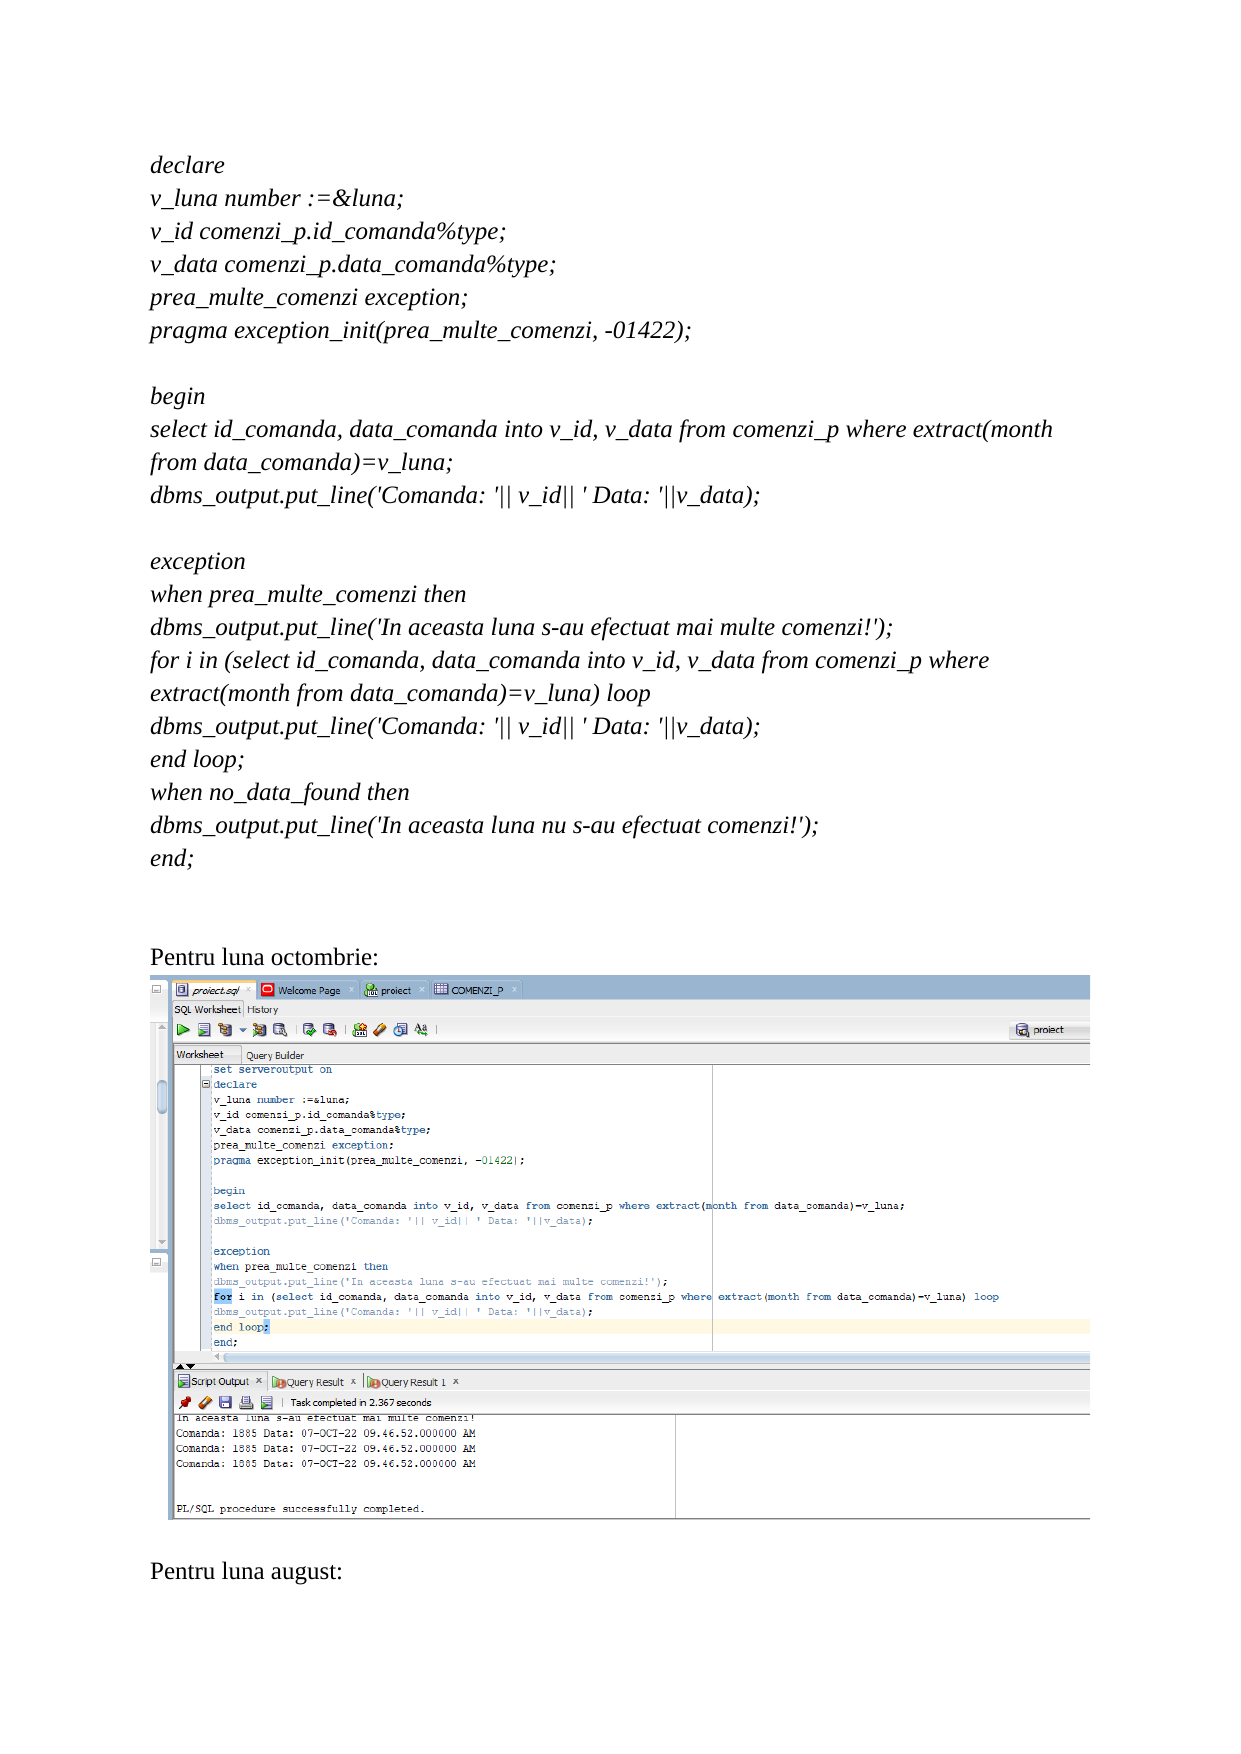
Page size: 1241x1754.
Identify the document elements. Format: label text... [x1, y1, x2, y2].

text dbms_output.put_line('In aceasta luna s-au efectuat mai multe comenzi!'); [150, 612, 1090, 641]
text for i in (select id_comanda, data_comanda into v_id, v_data from comenzi_p where extract(month from data_comanda)=v_luna) loop [150, 645, 1090, 707]
text begin [150, 381, 1090, 410]
text v_luna number :=&luna; [150, 183, 1090, 212]
text Pentru luna octombrie: [150, 942, 1090, 971]
text exception [150, 546, 1090, 575]
text select id_comanda, data_comanda into v_id, v_data from comenzi_p where extract(month from data_comanda)=v_luna; [150, 414, 1090, 476]
text Pentru luna august: [150, 1556, 1090, 1585]
text v_id comenzi_p.id_comanda%type; [150, 216, 1090, 245]
text end; [150, 843, 1090, 872]
text prea_multe_comenzi exception; [150, 282, 1090, 311]
text when prea_multe_comenzi then [150, 579, 1090, 608]
text dbms_output.put_line('Comanda: '|| v_id|| ' Data: '||v_data); [150, 711, 1090, 740]
text v_data comenzi_p.data_comanda%type; [150, 249, 1090, 278]
text end loop; [150, 744, 1090, 773]
text dbms_output.put_line('In aceasta luna nu s-au efectuat comenzi!'); [150, 810, 1090, 839]
picture [150, 975, 1091, 1520]
text dbms_output.put_line('Comanda: '|| v_id|| ' Data: '||v_data); [150, 480, 1090, 509]
text pragma exception_init(prea_multe_comenzi, -01422); [150, 315, 1090, 344]
text declare [150, 150, 1090, 179]
text when no_data_found then [150, 777, 1090, 806]
